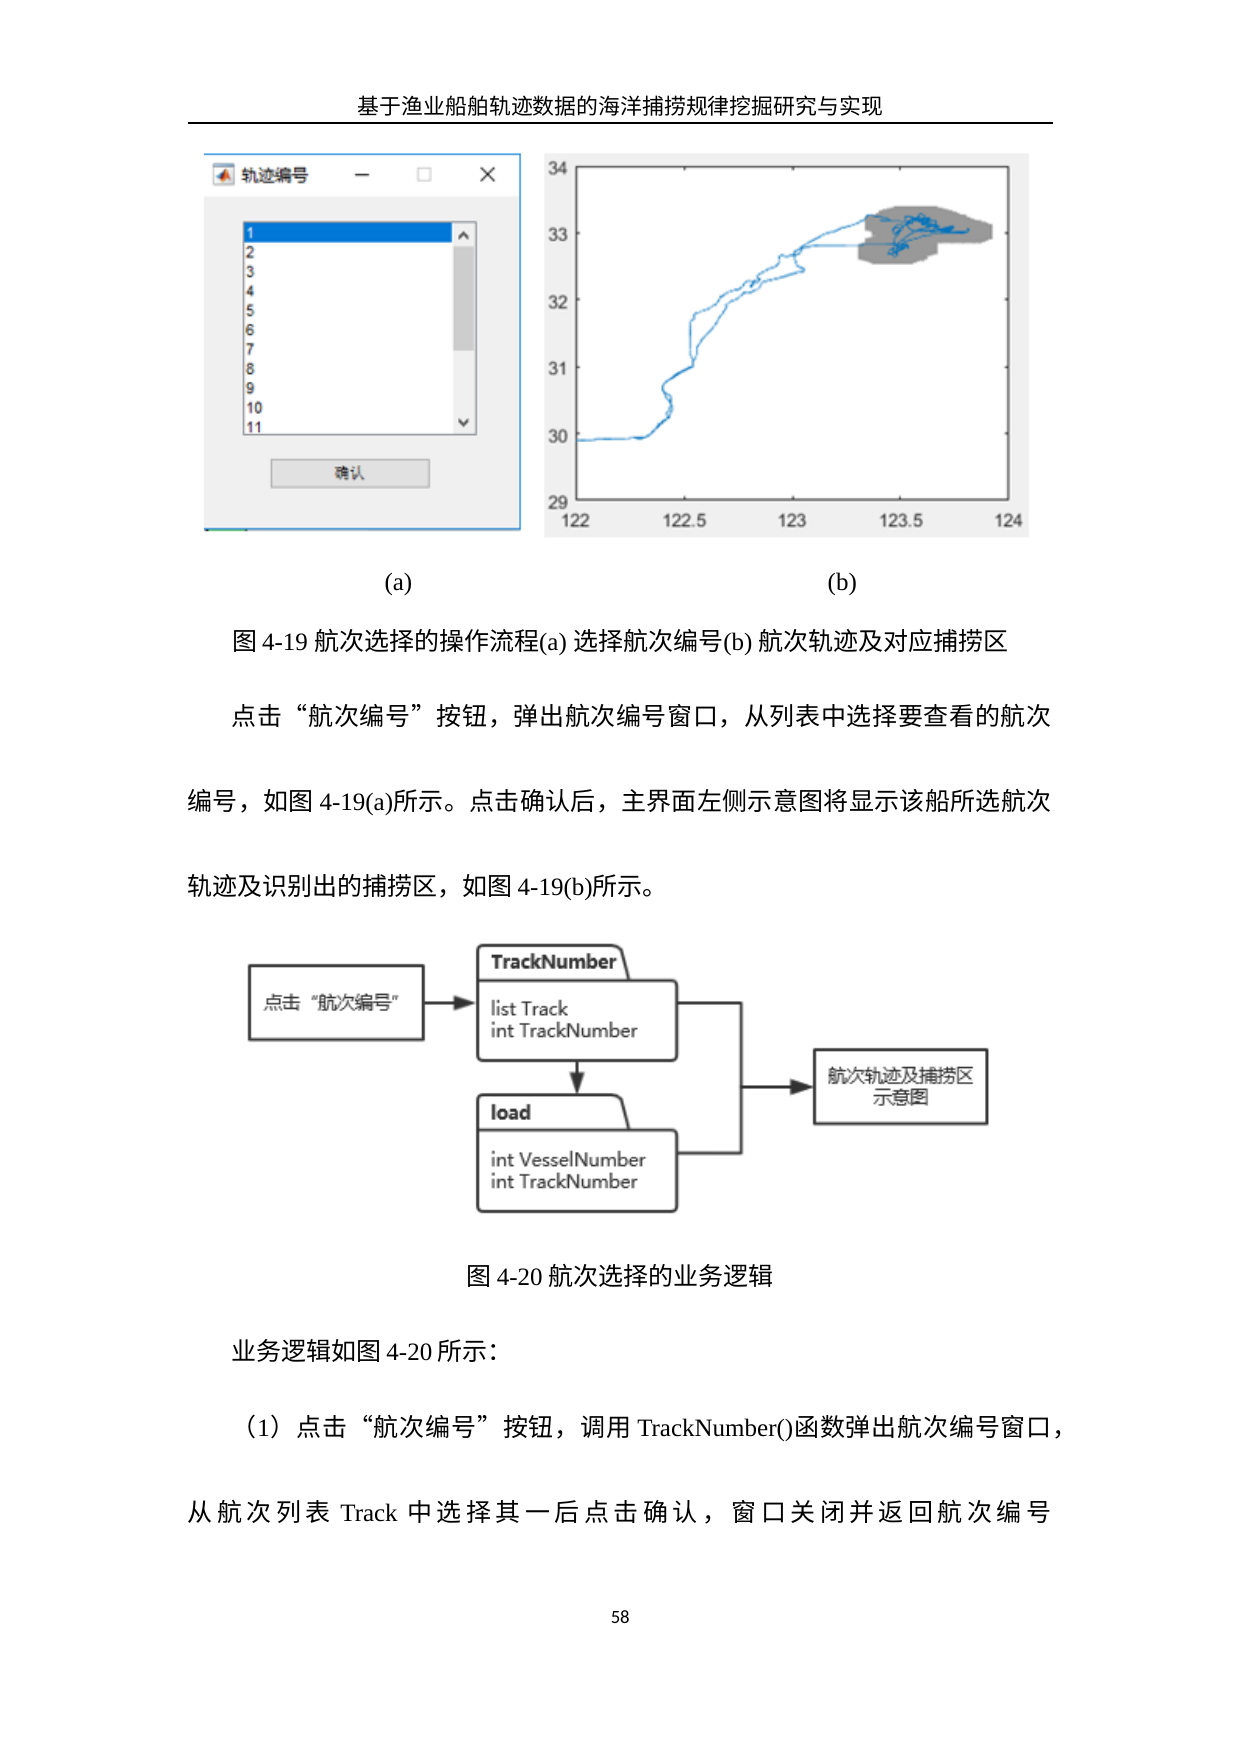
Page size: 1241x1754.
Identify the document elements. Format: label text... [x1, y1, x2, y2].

table_header [176, 928, 1064, 1240]
table_header [176, 150, 1064, 564]
text 业务逻辑如图4-20所示： [187, 1315, 1053, 1383]
table_cell (a) [176, 565, 620, 606]
table_cell (b) [620, 565, 1064, 606]
text 点击“航次编号”按钮，弹出航次编号窗口，从列表中选择要查看的航次编号，如图4-19(a)所示。点击确认后，主界面左侧示意图将显示该船所选航次轨迹及识别出的捕捞区，如图4-19(b)所示。 [187, 681, 1053, 918]
table_cell 图4-19 航次选择的操作流程(a) 选择航次编号(b) 航次轨迹及对应捕捞区 [176, 606, 1064, 681]
table_cell 图4-20 航次选择的业务逻辑 [176, 1240, 1064, 1315]
picture [242, 927, 998, 1232]
picture [203, 150, 1037, 547]
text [187, 1392, 1053, 1545]
